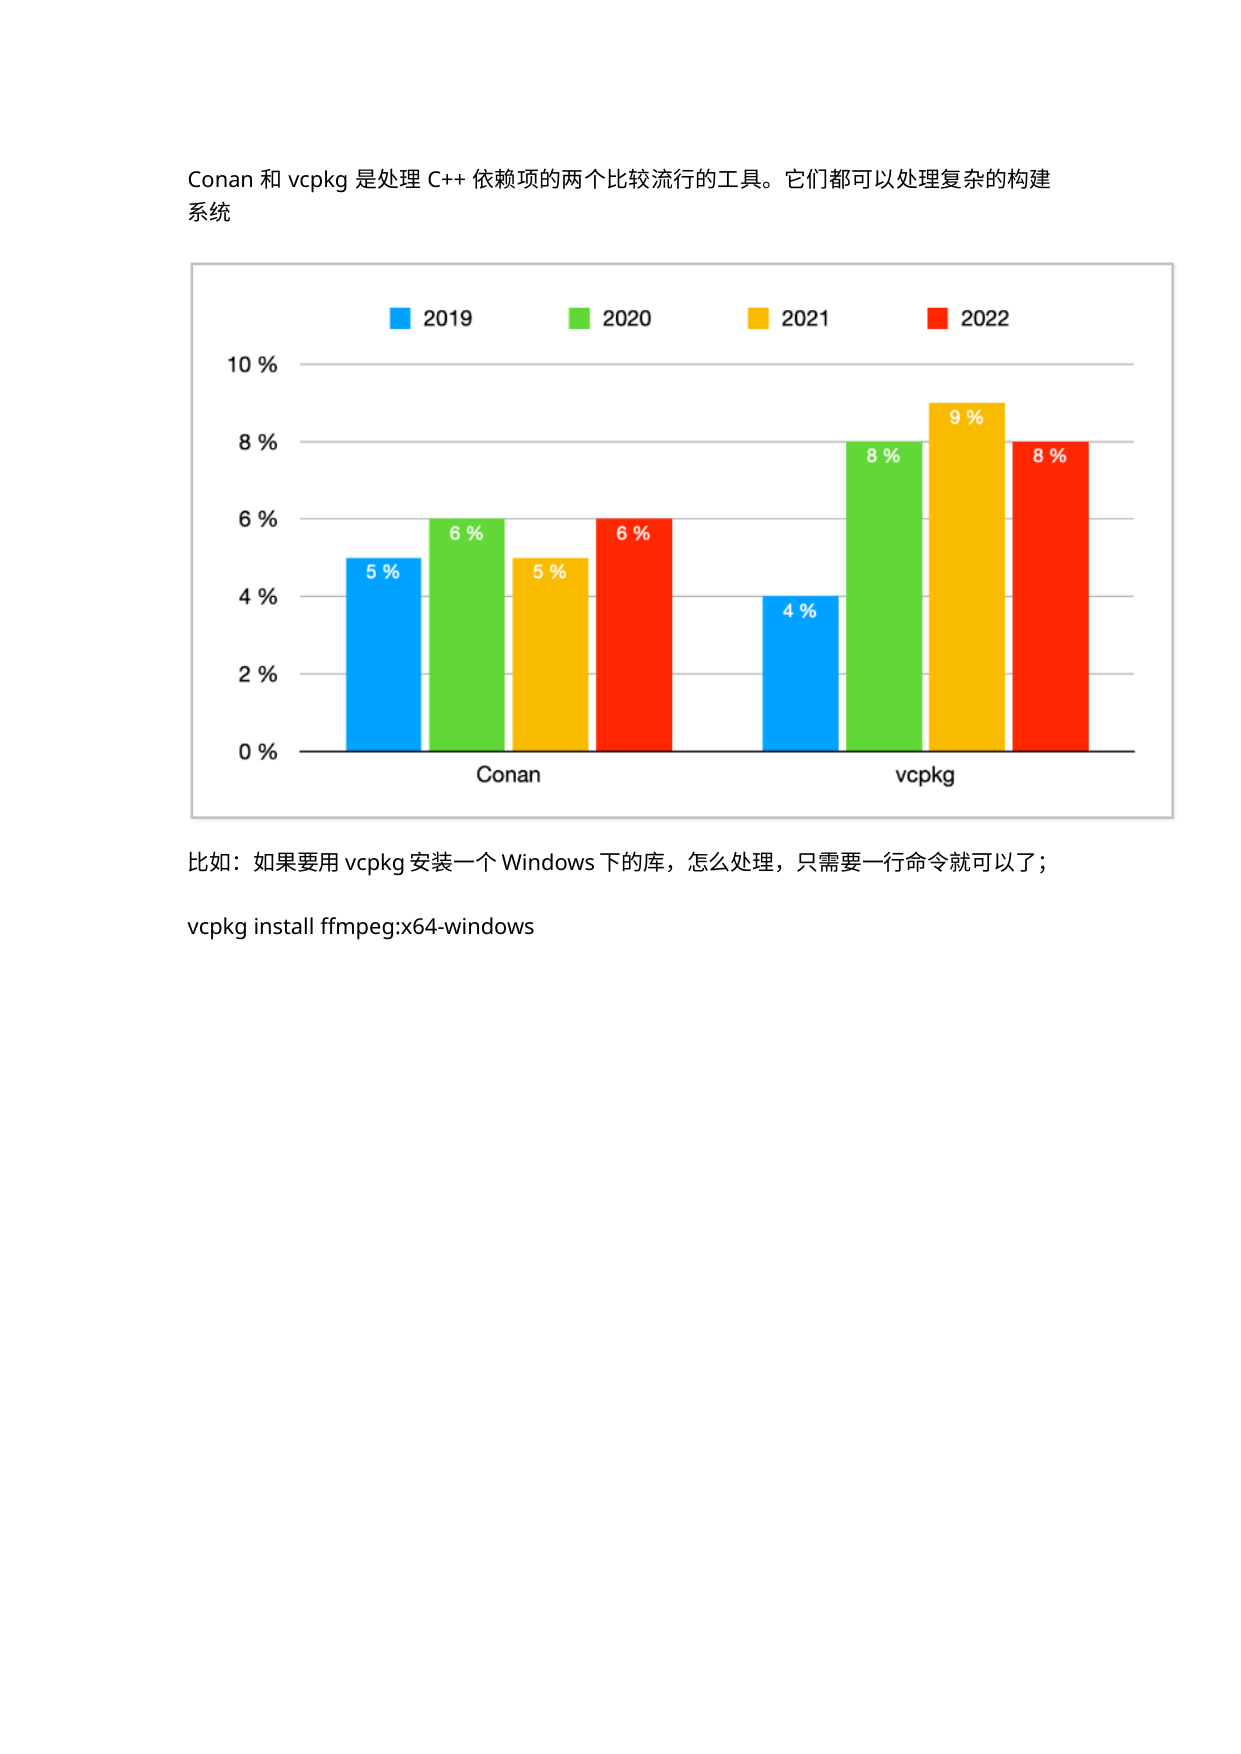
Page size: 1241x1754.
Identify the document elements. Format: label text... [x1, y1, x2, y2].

picture [187, 259, 1179, 824]
text 比如：如果要用vcpkg安装一个Windows下的库，怎么处理，只需要一行命令就可以了； [187, 844, 1053, 877]
text vcpkg install ffmpeg:x64-windows [187, 909, 1053, 942]
text Conan 和 vcpkg 是处理 C++ 依赖项的两个比较流行的工具。它们都可以处理复杂的构建系统 [187, 162, 1053, 227]
